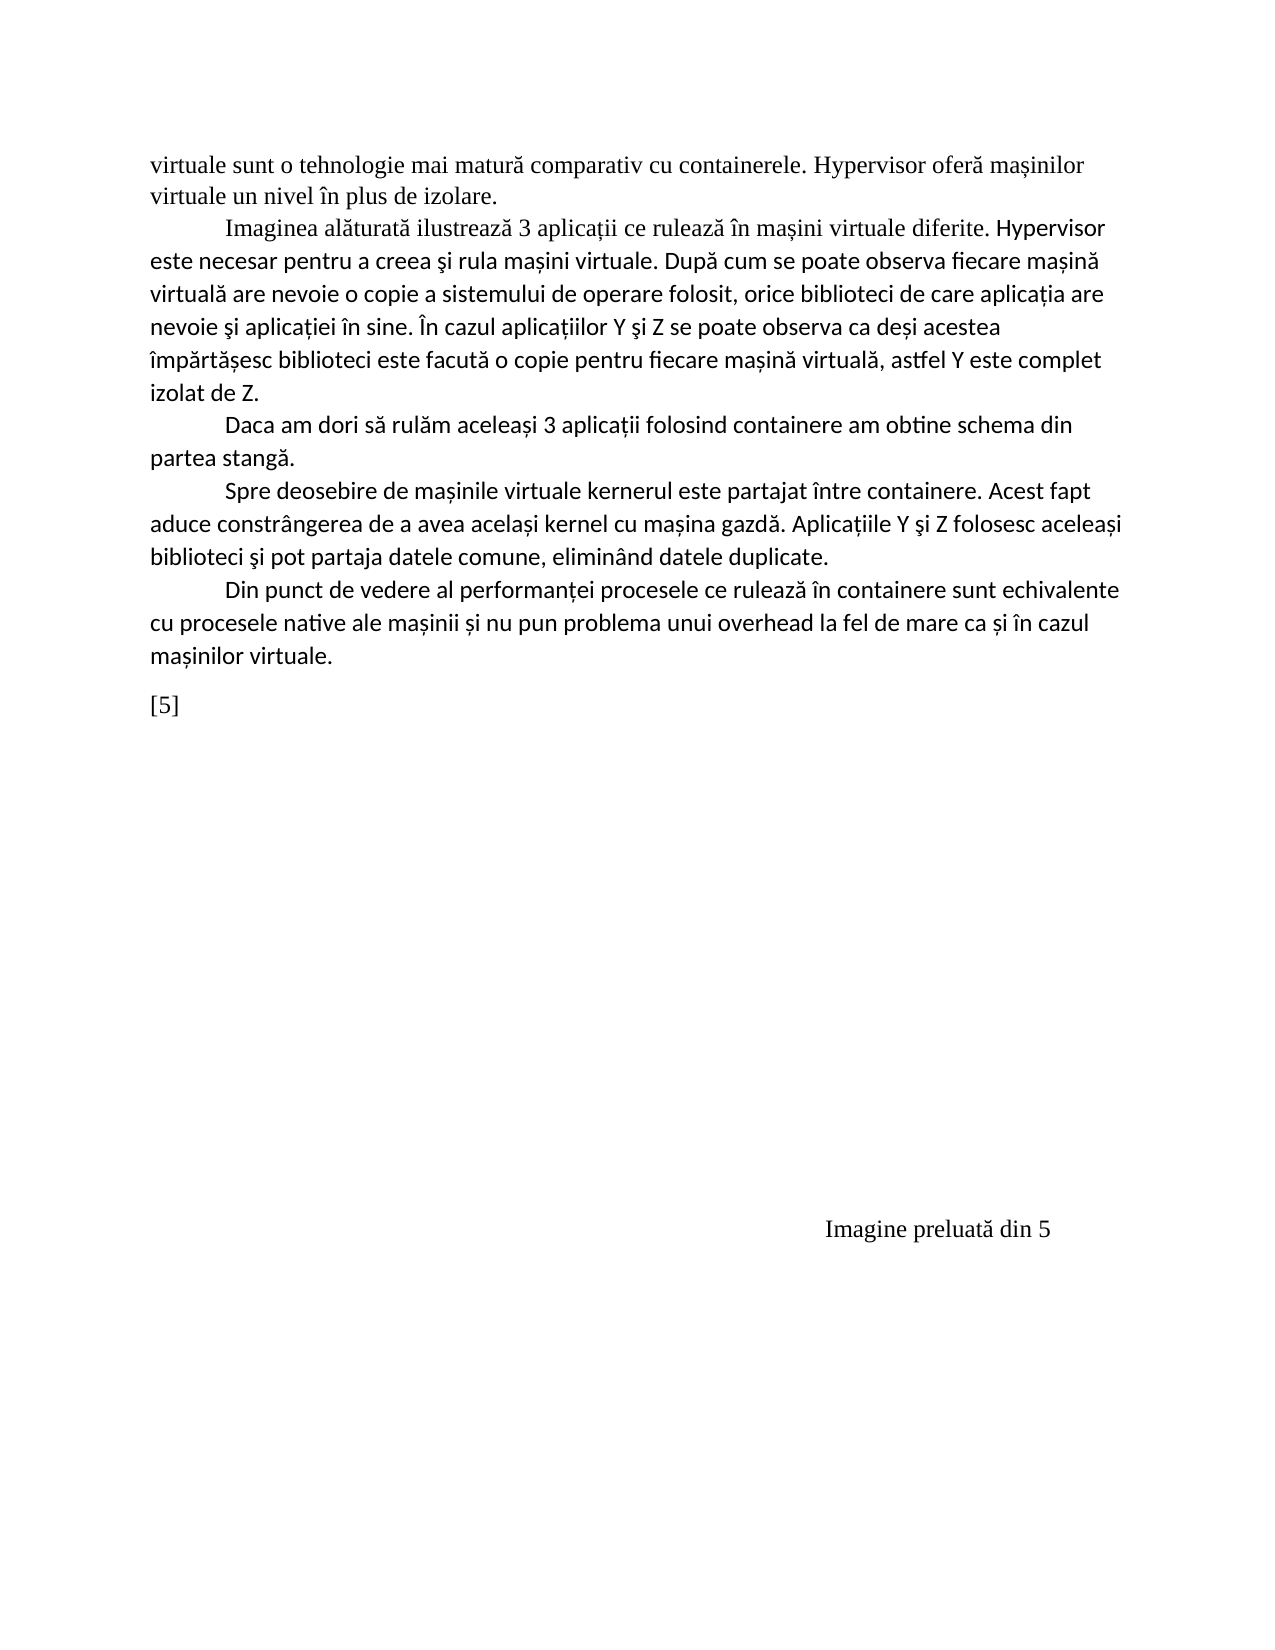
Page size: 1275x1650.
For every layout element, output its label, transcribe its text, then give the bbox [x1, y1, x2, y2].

text Imagine preluată din 5 [750, 1214, 1125, 1243]
text [5] [150, 690, 1125, 718]
